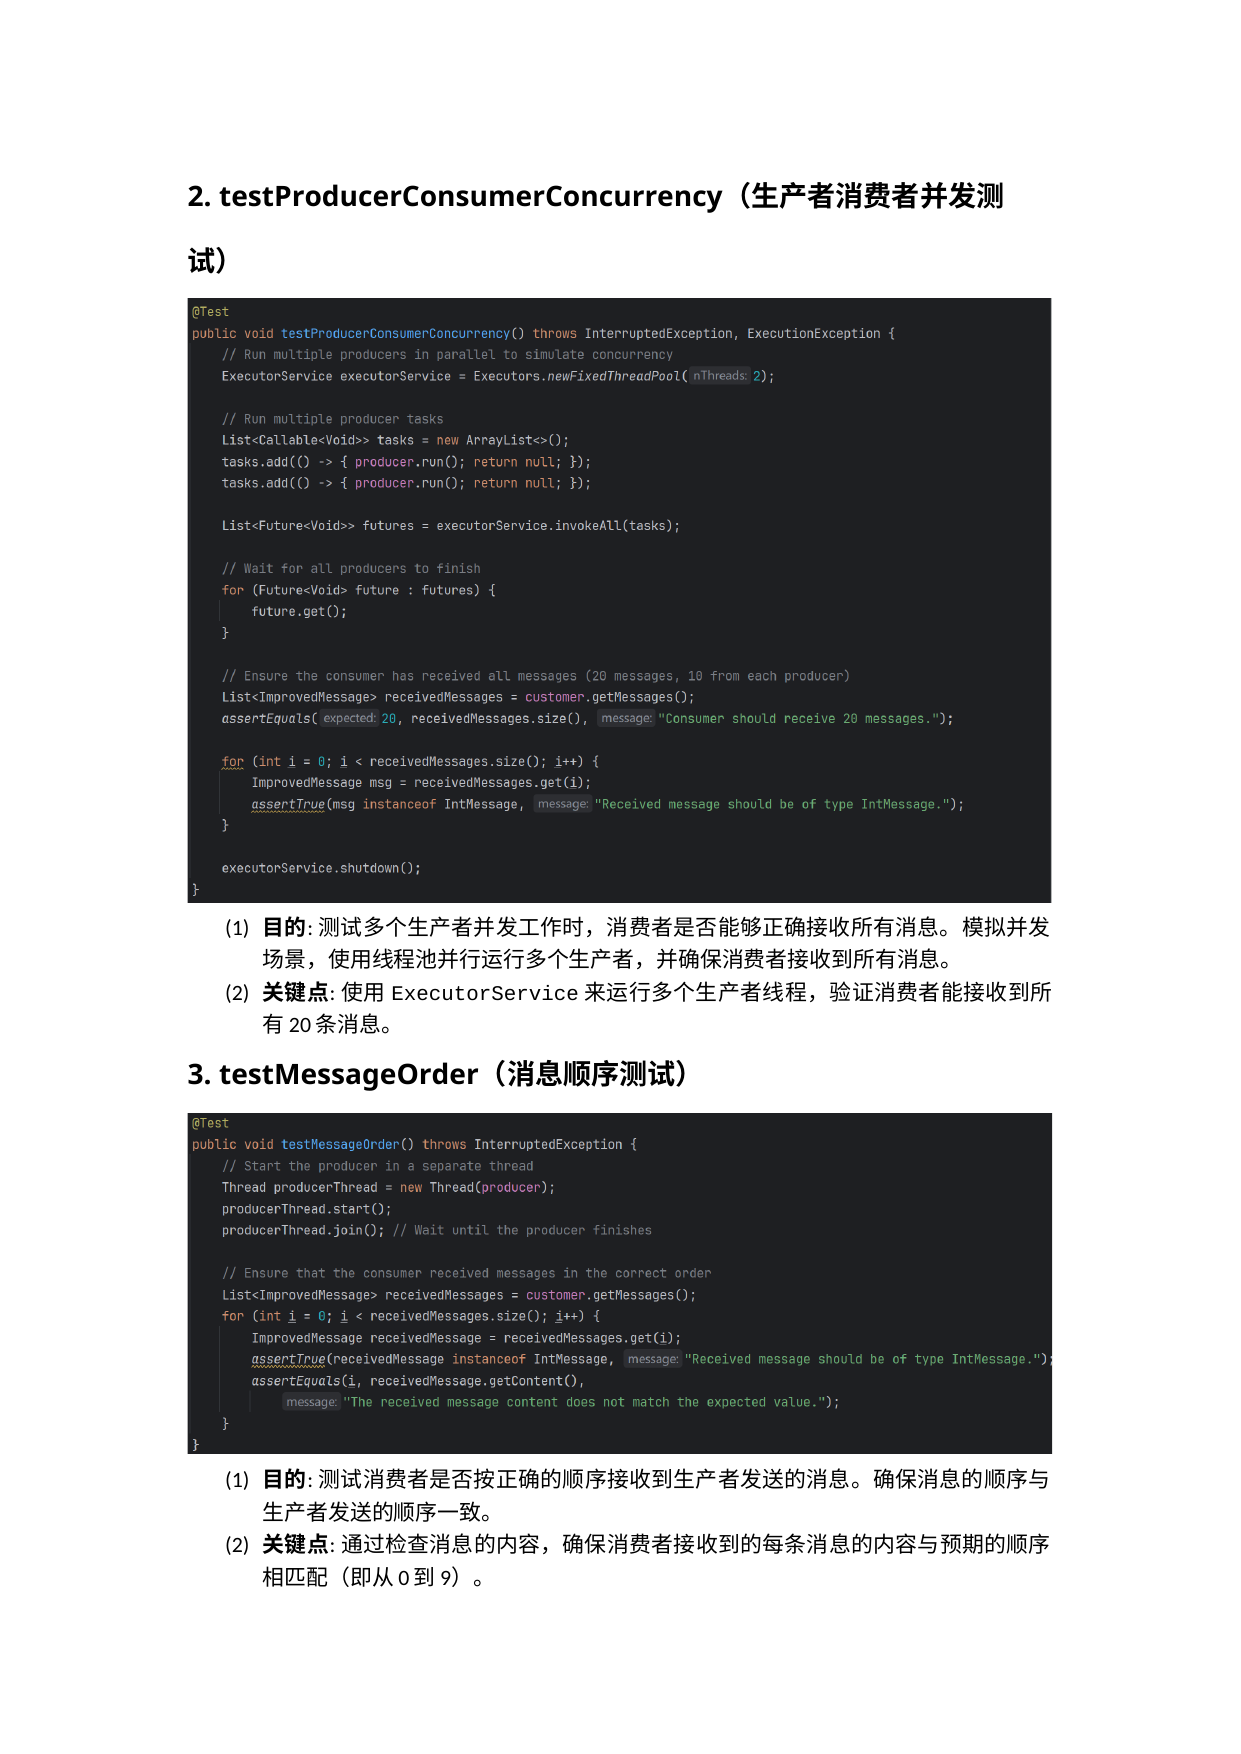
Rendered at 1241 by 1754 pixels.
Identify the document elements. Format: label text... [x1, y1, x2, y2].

subtitle 3. testMessageOrder（消息顺序测试） [187, 1039, 1053, 1113]
list 目的: 测试消费者是否按正确的顺序接收到生产者发送的消息。确保消息的顺序与生产者发送的顺序一致。 [225, 1462, 1053, 1527]
picture [187, 1113, 1053, 1454]
list 目的: 测试多个生产者并发工作时，消费者是否能够正确接收所有消息。模拟并发场景，使用线程池并行运行多个生产者，并确保消费者接收到所有消息。 [225, 909, 1053, 974]
list 关键点: 使用 ExecutorService 来运行多个生产者线程，验证消费者能接收到所有20条消息。 [225, 974, 1053, 1039]
list 关键点: 通过检查消息的内容，确保消费者接收到的每条消息的内容与预期的顺序相匹配（即从0到9）。 [225, 1527, 1053, 1592]
picture [187, 298, 1052, 903]
